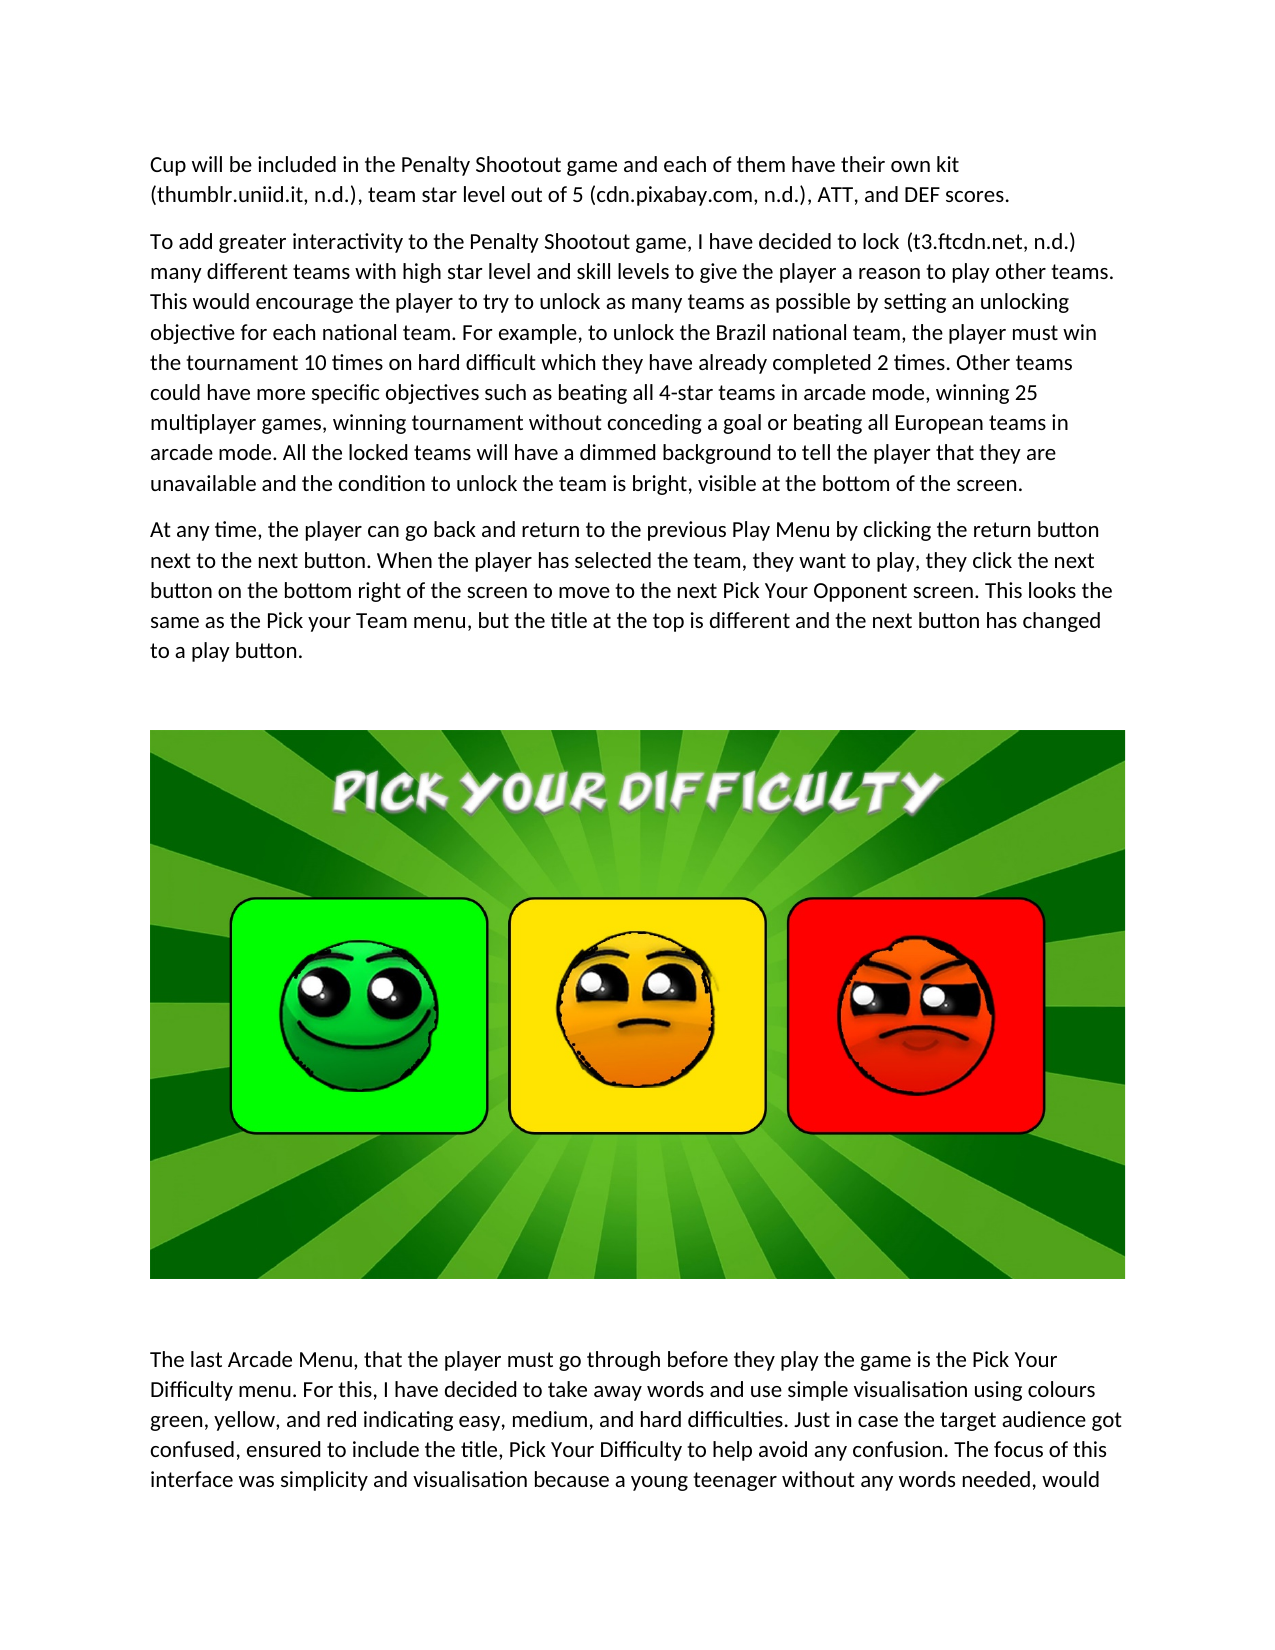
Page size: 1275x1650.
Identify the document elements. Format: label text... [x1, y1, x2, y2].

text To add greater interactivity to the Penalty Shootout game, I have decided to lock many different teams with high star level and skill levels to give the player a reason to play other teams. This would encourage the player to try to unlock as many teams as possible by setting an unlocking objective for each national team. For example, to unlock the Brazil national team, the player must win the tournament 10 times on hard difficult which they have already completed 2 times. Other teams could have more specific objectives such as beating all 4-star teams in arcade mode, winning 25 multiplayer games, winning tournament without conceding a goal or beating all European teams in arcade mode. All the locked teams will have a dimmed background to tell the player that they are unavailable and the condition to unlock the team is bright, visible at the bottom of the screen. [150, 227, 1125, 497]
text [150, 150, 1125, 208]
picture [150, 730, 1125, 1279]
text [150, 1345, 1125, 1493]
text At any time, the player can go back and return to the previous Play Menu by clicking the return button next to the next button. When the player has selected the team, they want to play, they click the next button on the bottom right of the screen to move to the next Pick Your Opponent screen. This looks the same as the Pick your Team menu, but the title at the top is different and the next button has changed to a play button. [150, 516, 1125, 664]
